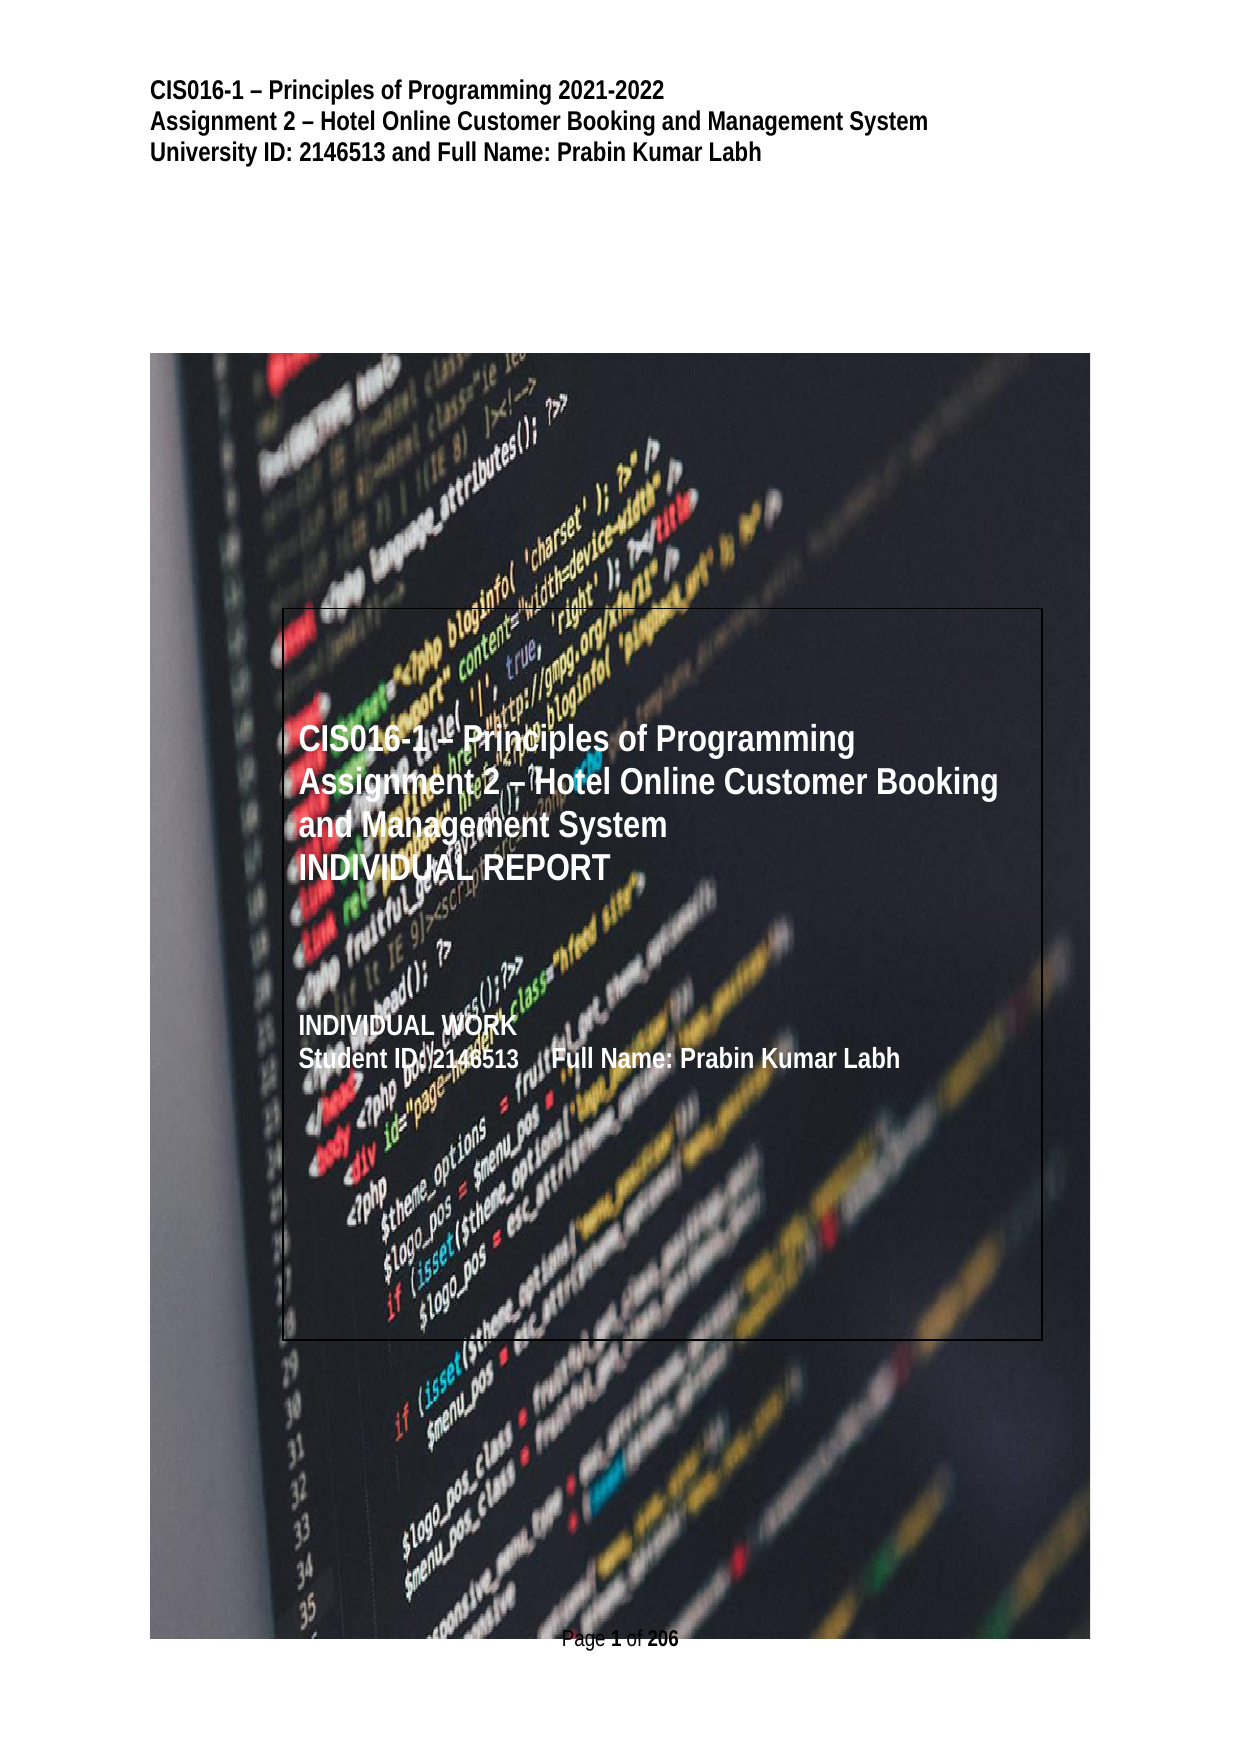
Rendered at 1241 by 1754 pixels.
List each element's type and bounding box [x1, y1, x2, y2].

picture [564, 1632, 571, 1638]
picture [150, 353, 1091, 1639]
